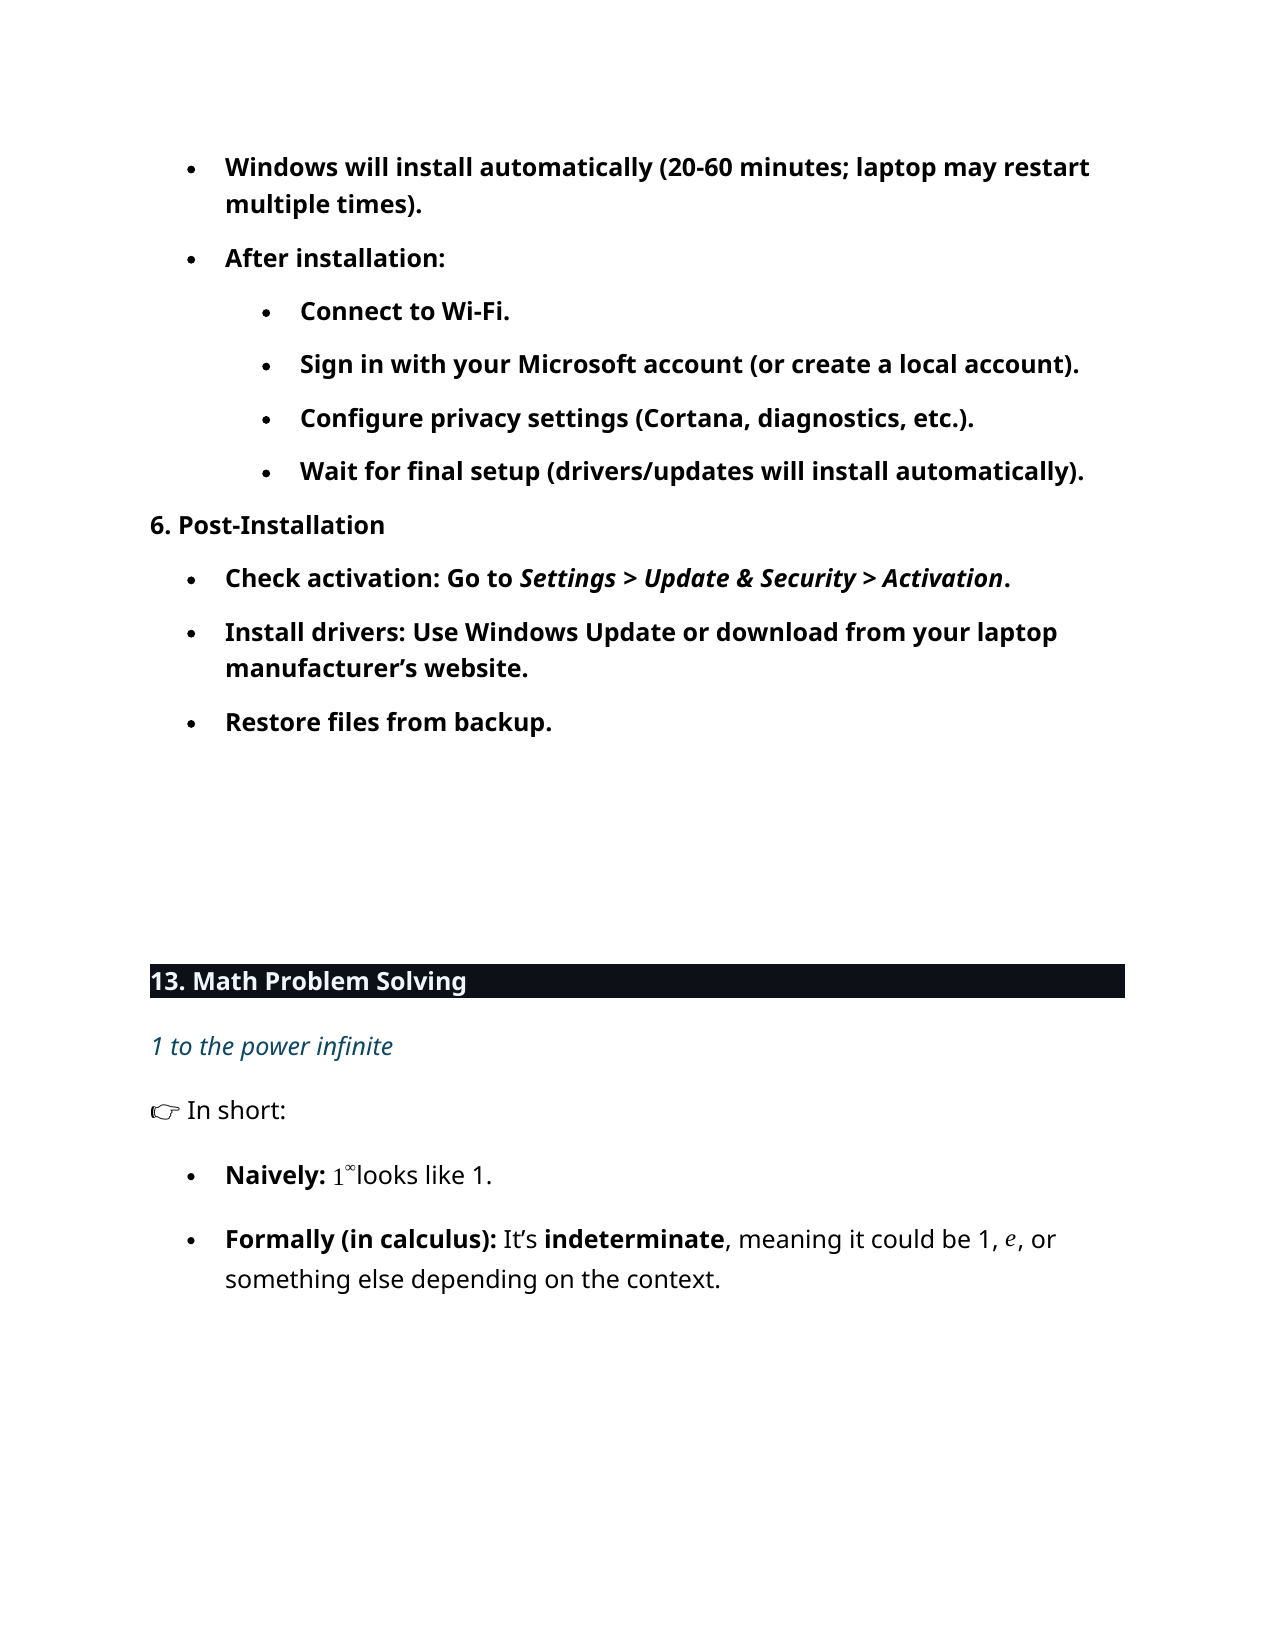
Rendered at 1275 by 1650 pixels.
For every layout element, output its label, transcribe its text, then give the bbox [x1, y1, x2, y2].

list Naively: looks like 1. [187, 1157, 1125, 1191]
list Connect to Wi-Fi. [262, 294, 1125, 328]
list Formally (in calculus): It’s indeterminate, meaning it could be 1, , or something else depending on the context. [187, 1222, 1125, 1295]
subtitle 13. Math Problem Solving [150, 964, 1125, 998]
list Sign in with your Microsoft account (or create a local account). [262, 347, 1125, 381]
text 1 to the power infinite [150, 1028, 1125, 1062]
list Check activation: Go to Settings > Update & Security > Activation. [187, 561, 1125, 595]
list Wait for final setup (drivers/updates will install automatically). [262, 454, 1125, 488]
list Restore files from backup. [187, 704, 1125, 738]
list Configure privacy settings (Cortana, diagnostics, etc.). [262, 401, 1125, 434]
list Windows will install automatically (20-60 minutes; laptop may restart multiple times). [187, 150, 1125, 221]
text 👉 In short: [150, 1093, 1125, 1127]
text 6. Post-Installation [150, 507, 1125, 541]
list After installation: [187, 240, 1125, 274]
list Install drivers: Use Windows Update or download from your laptop manufacturer’s website. [187, 614, 1125, 685]
